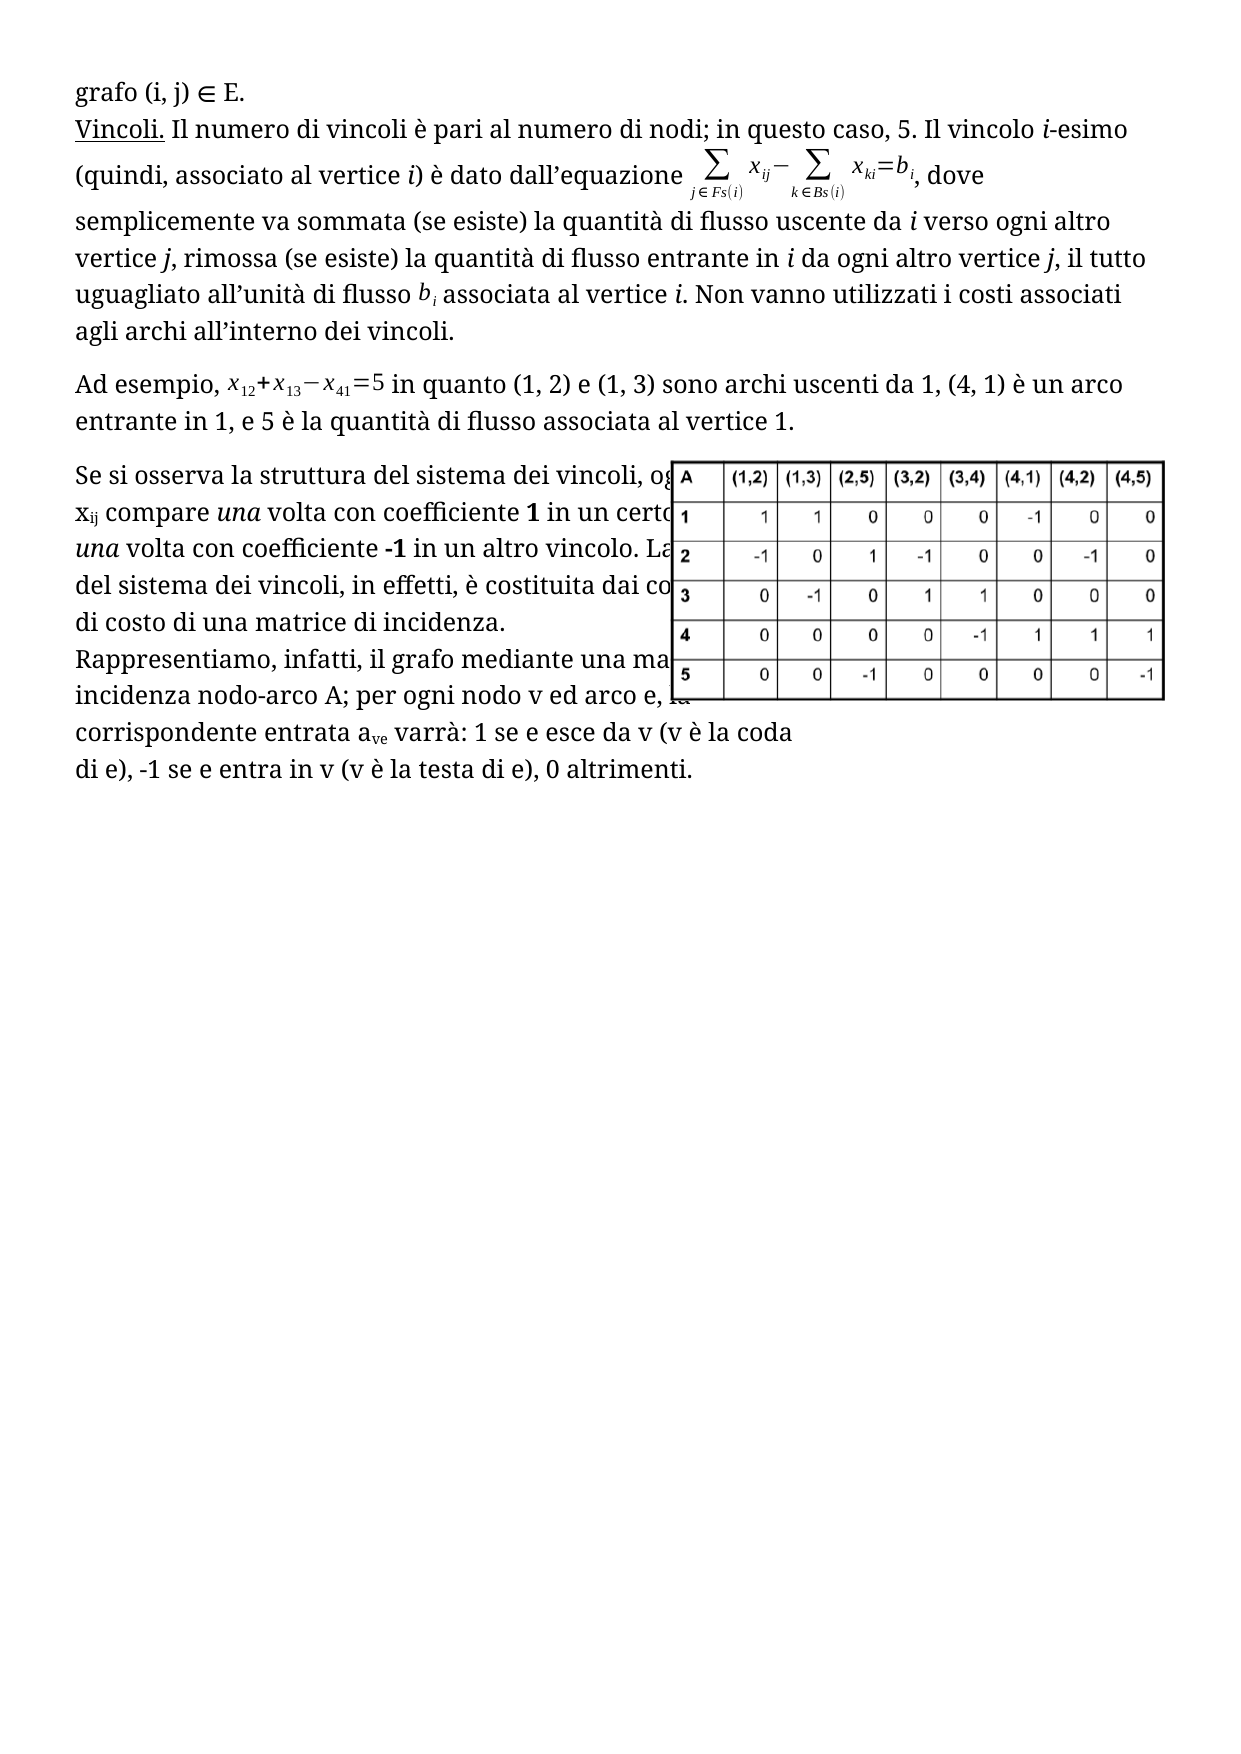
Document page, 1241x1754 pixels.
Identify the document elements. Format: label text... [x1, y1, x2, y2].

picture [670, 458, 1166, 701]
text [75, 75, 1165, 348]
text Ad esempio, in quanto (1, 2) e (1, 3) sono archi uscenti da 1, (4, 1) è un arco entrante in 1, e 5 è la quantità di flusso associata al vertice 1. [75, 367, 1165, 438]
